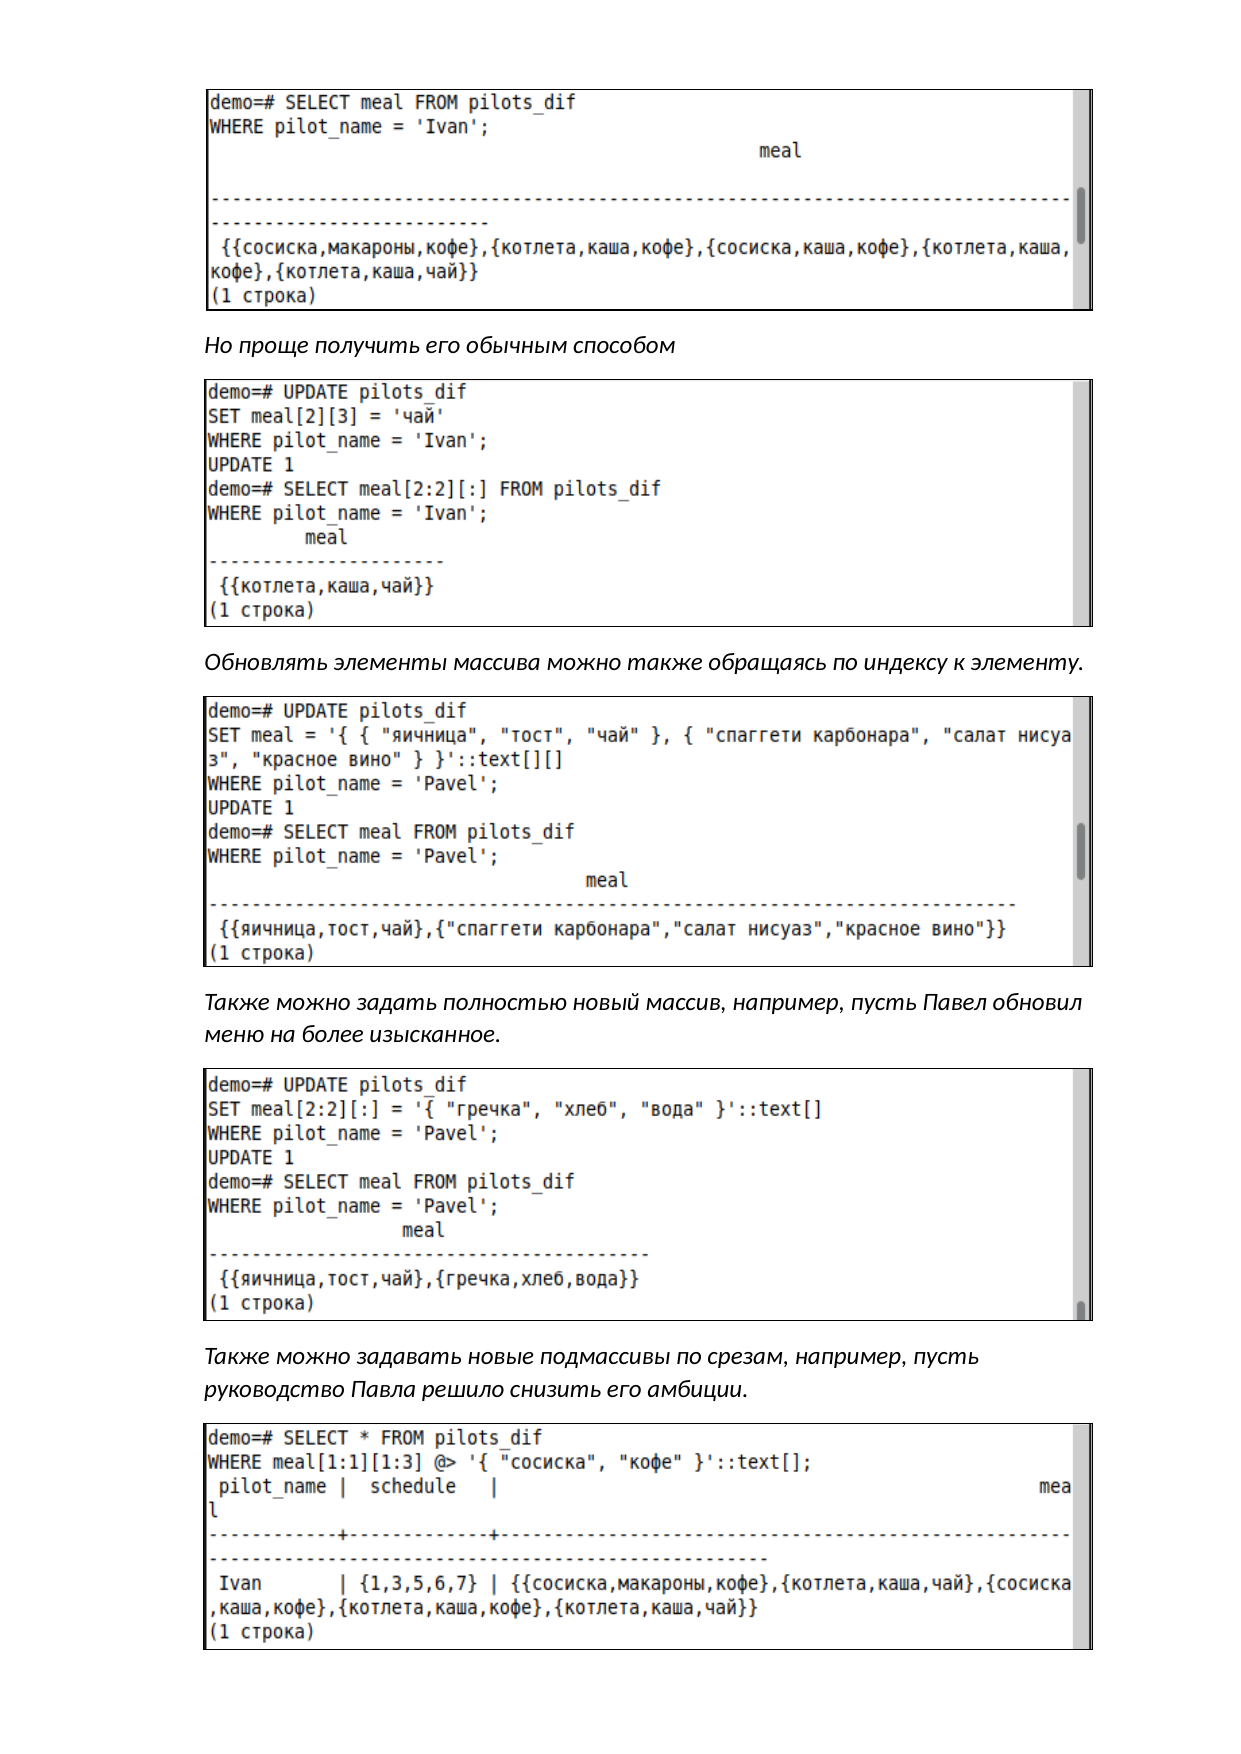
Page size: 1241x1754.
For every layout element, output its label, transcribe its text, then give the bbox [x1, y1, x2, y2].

text Также можно задавать новые подмассивы по срезам, например, пусть руководство Павла решило снизить его амбиции. [204, 1340, 1092, 1404]
text Также можно задать полностью новый массив, например, пусть Павел обновил меню на более изысканное. [204, 986, 1092, 1049]
picture [207, 90, 1092, 309]
text Обновлять элементы массива можно также обращаясь по индексу к элементу. [148, 646, 1092, 676]
text Но проще получить его обычным способом [148, 329, 1092, 360]
picture [204, 697, 1092, 966]
picture [204, 1424, 1092, 1649]
picture [205, 380, 1092, 626]
picture [204, 1069, 1092, 1320]
